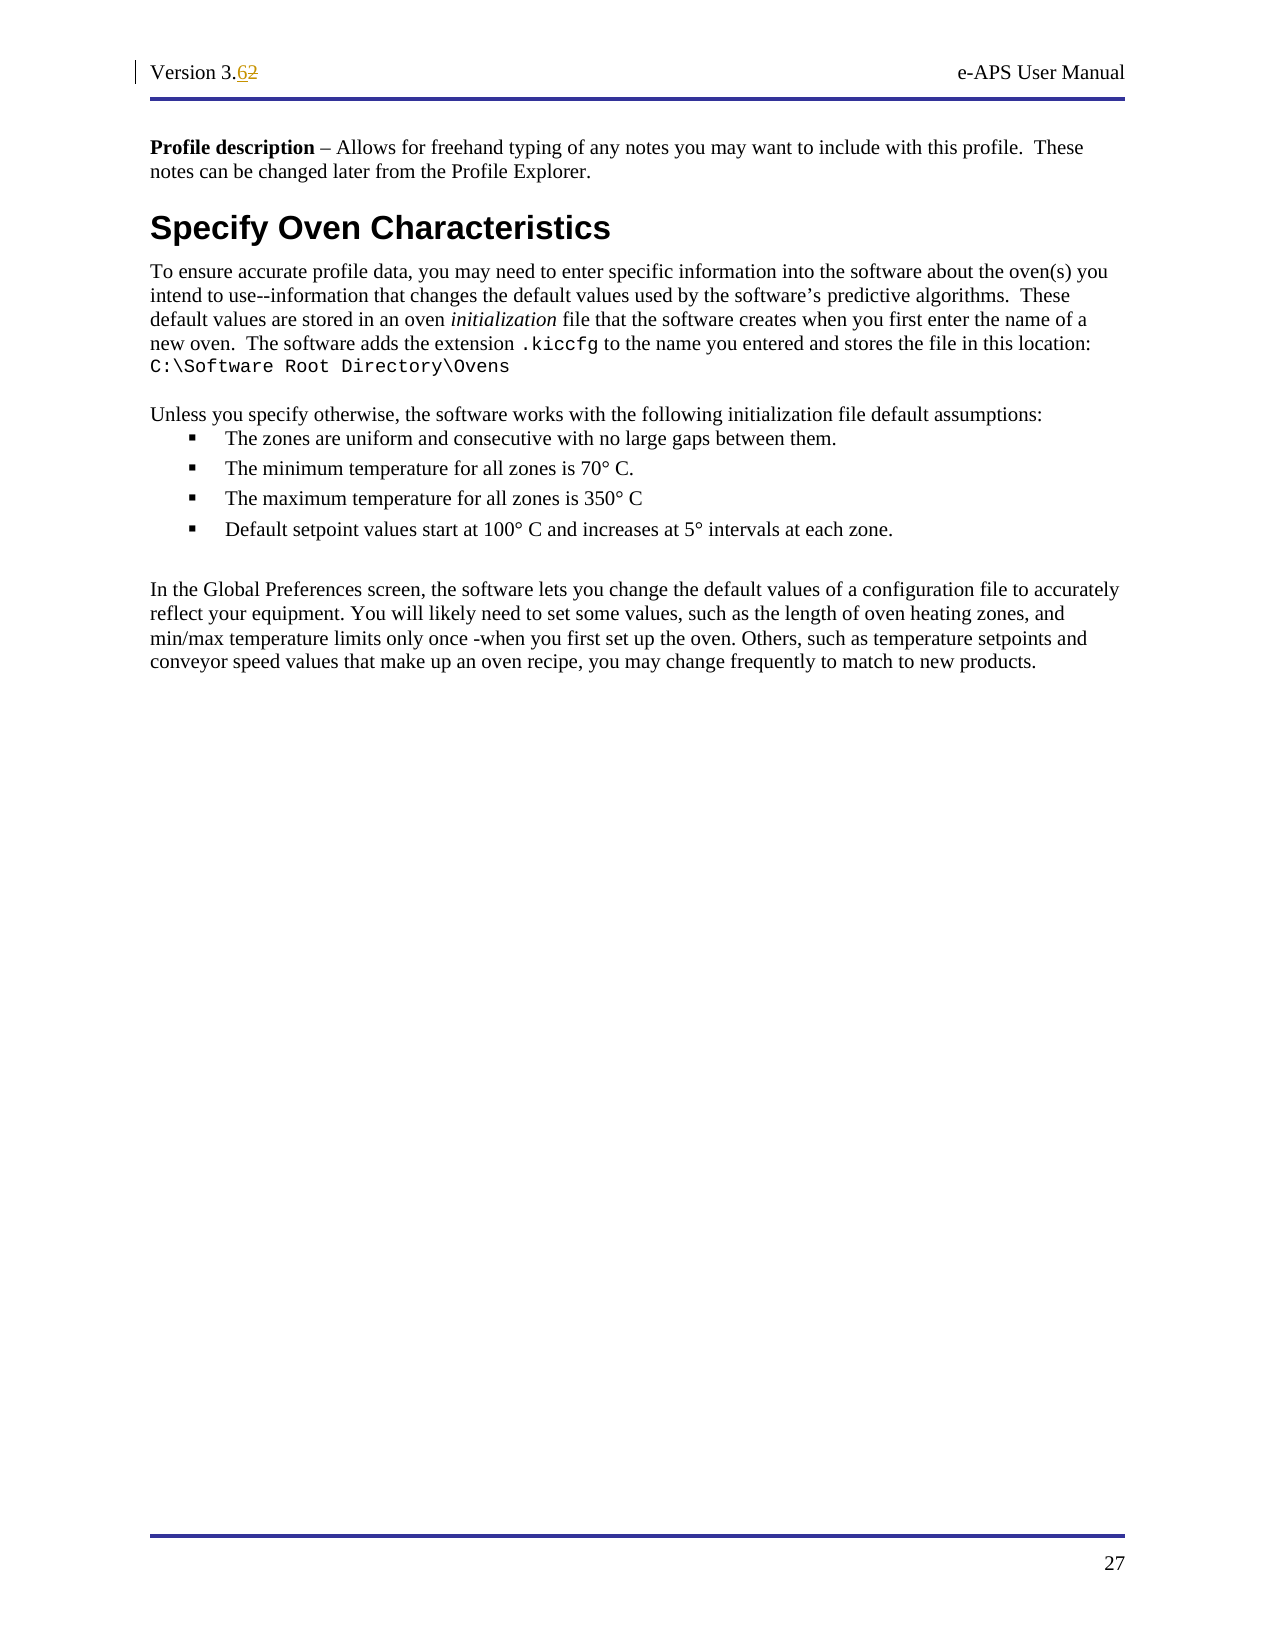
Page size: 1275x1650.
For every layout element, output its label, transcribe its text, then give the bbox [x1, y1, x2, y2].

text Profile description – Allows for freehand typing of any notes you may want to include with this profile. These notes can be changed later from the Profile Explorer. [150, 135, 1125, 183]
text Unless you specify otherwise, the software works with the following initialization file default assumptions: [150, 402, 1125, 426]
subtitle Specify Oven Characteristics [150, 208, 1125, 247]
text To ensure accurate profile data, you may need to enter specific information into the software about the oven(s) you intend to use--information that changes the default values used by the software’s predictive algorithms. These default values are stored in an oven initialization file that the software creates when you first enter the name of a new oven. The software adds the extension .kiccfg to the name you entered and stores the file in this location: [150, 259, 1125, 356]
list The zones are uniform and consecutive with no large gaps between them. [187, 426, 1125, 450]
text C:\Software Root Directory\Ovens [150, 356, 1125, 378]
list Default setpoint values start at 100° C and increases at 5° intervals at each zone. [187, 517, 1125, 541]
list The maximum temperature for all zones is 350° C [187, 486, 1125, 510]
text In the Global Preferences screen, the software lets you change the default values of a configuration file to accurately reflect your equipment. You will likely need to set some values, such as the length of oven heating zones, and min/max temperature limits only once -when you first set up the oven. Others, such as temperature setpoints and conveyor speed values that make up an oven recipe, you may change frequently to match to new products. [150, 577, 1125, 673]
list The minimum temperature for all zones is 70° C. [187, 456, 1125, 480]
